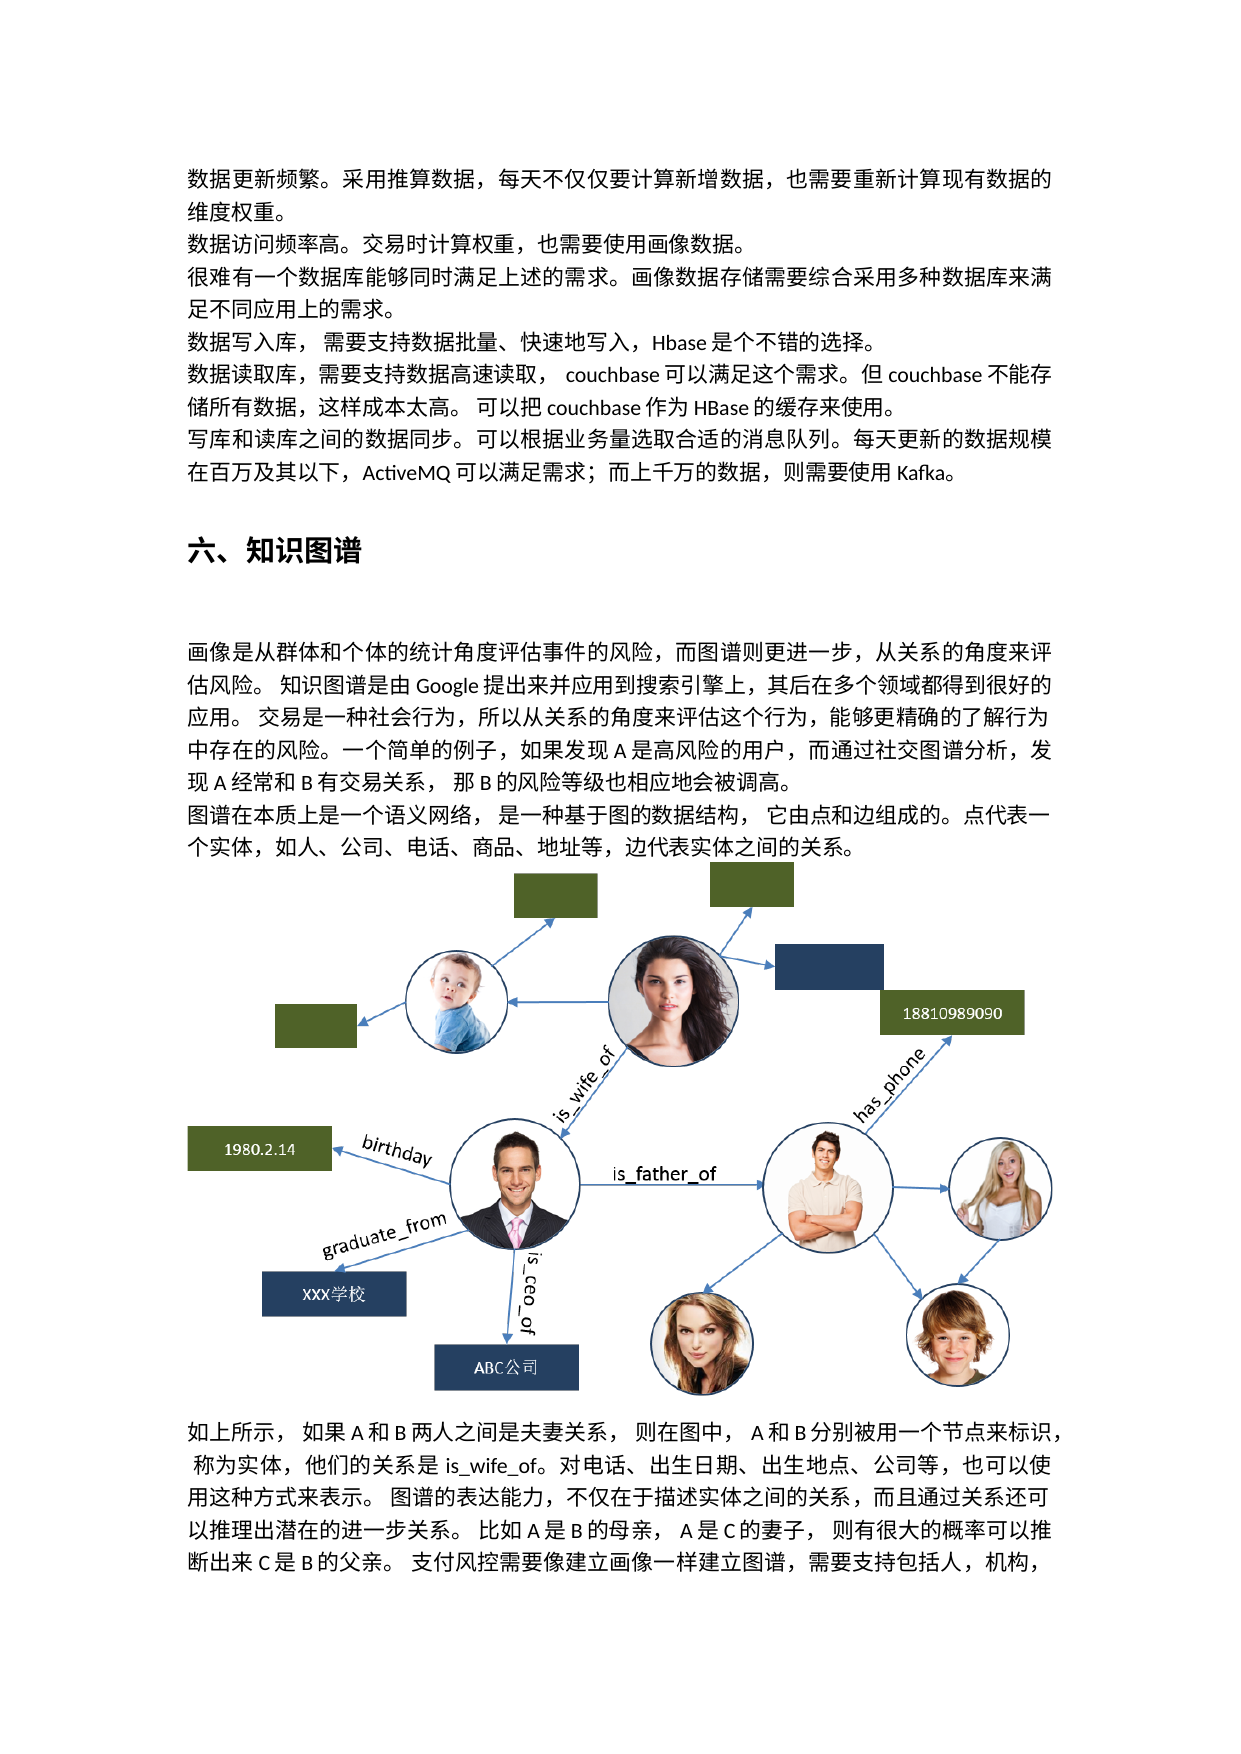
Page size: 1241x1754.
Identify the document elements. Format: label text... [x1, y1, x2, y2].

subtitle 六、知识图谱 [187, 516, 1053, 581]
text 图谱在本质上是一个语义网络， 是一种基于图的数据结构， 它由点和边组成的。点代表一个实体，如人、公司、电话、商品、地址等，边代表实体之间的关系。 [187, 797, 1053, 862]
text 数据读取库，需要支持数据高速读取， couchbase可以满足这个需求。但couchbase不能存储所有数据，这样成本太高。 可以把couchbase作为HBase的缓存来使用。 [187, 357, 1053, 422]
text 很难有一个数据库能够同时满足上述的需求。画像数据存储需要综合采用多种数据库来满足不同应用上的需求。 [187, 259, 1053, 324]
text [187, 1415, 1053, 1577]
text 画像是从群体和个体的统计角度评估事件的风险，而图谱则更进一步，从关系的角度来评估风险。 知识图谱是由Google提出来并应用到搜索引擎上，其后在多个领域都得到很好的应用。 交易是一种社会行为，所以从关系的角度来评估这个行为，能够更精确的了解行为中存在的风险。一个简单的例子，如果发现A是高风险的用户，而通过社交图谱分析，发现A经常和B有交易关系， 那B的风险等级也相应地会被调高。 [187, 635, 1053, 797]
text 数据写入库， 需要支持数据批量、快速地写入，Hbase是个不错的选择。 [187, 324, 1053, 357]
picture [187, 862, 1053, 1396]
text 写库和读库之间的数据同步。可以根据业务量选取合适的消息队列。每天更新的数据规模在百万及其以下，ActiveMQ可以满足需求；而上千万的数据，则需要使用Kafka。 [187, 422, 1053, 487]
text 数据更新频繁。采用推算数据，每天不仅仅要计算新增数据，也需要重新计算现有数据的维度权重。 [187, 162, 1053, 227]
text 数据访问频率高。交易时计算权重，也需要使用画像数据。 [187, 227, 1053, 259]
